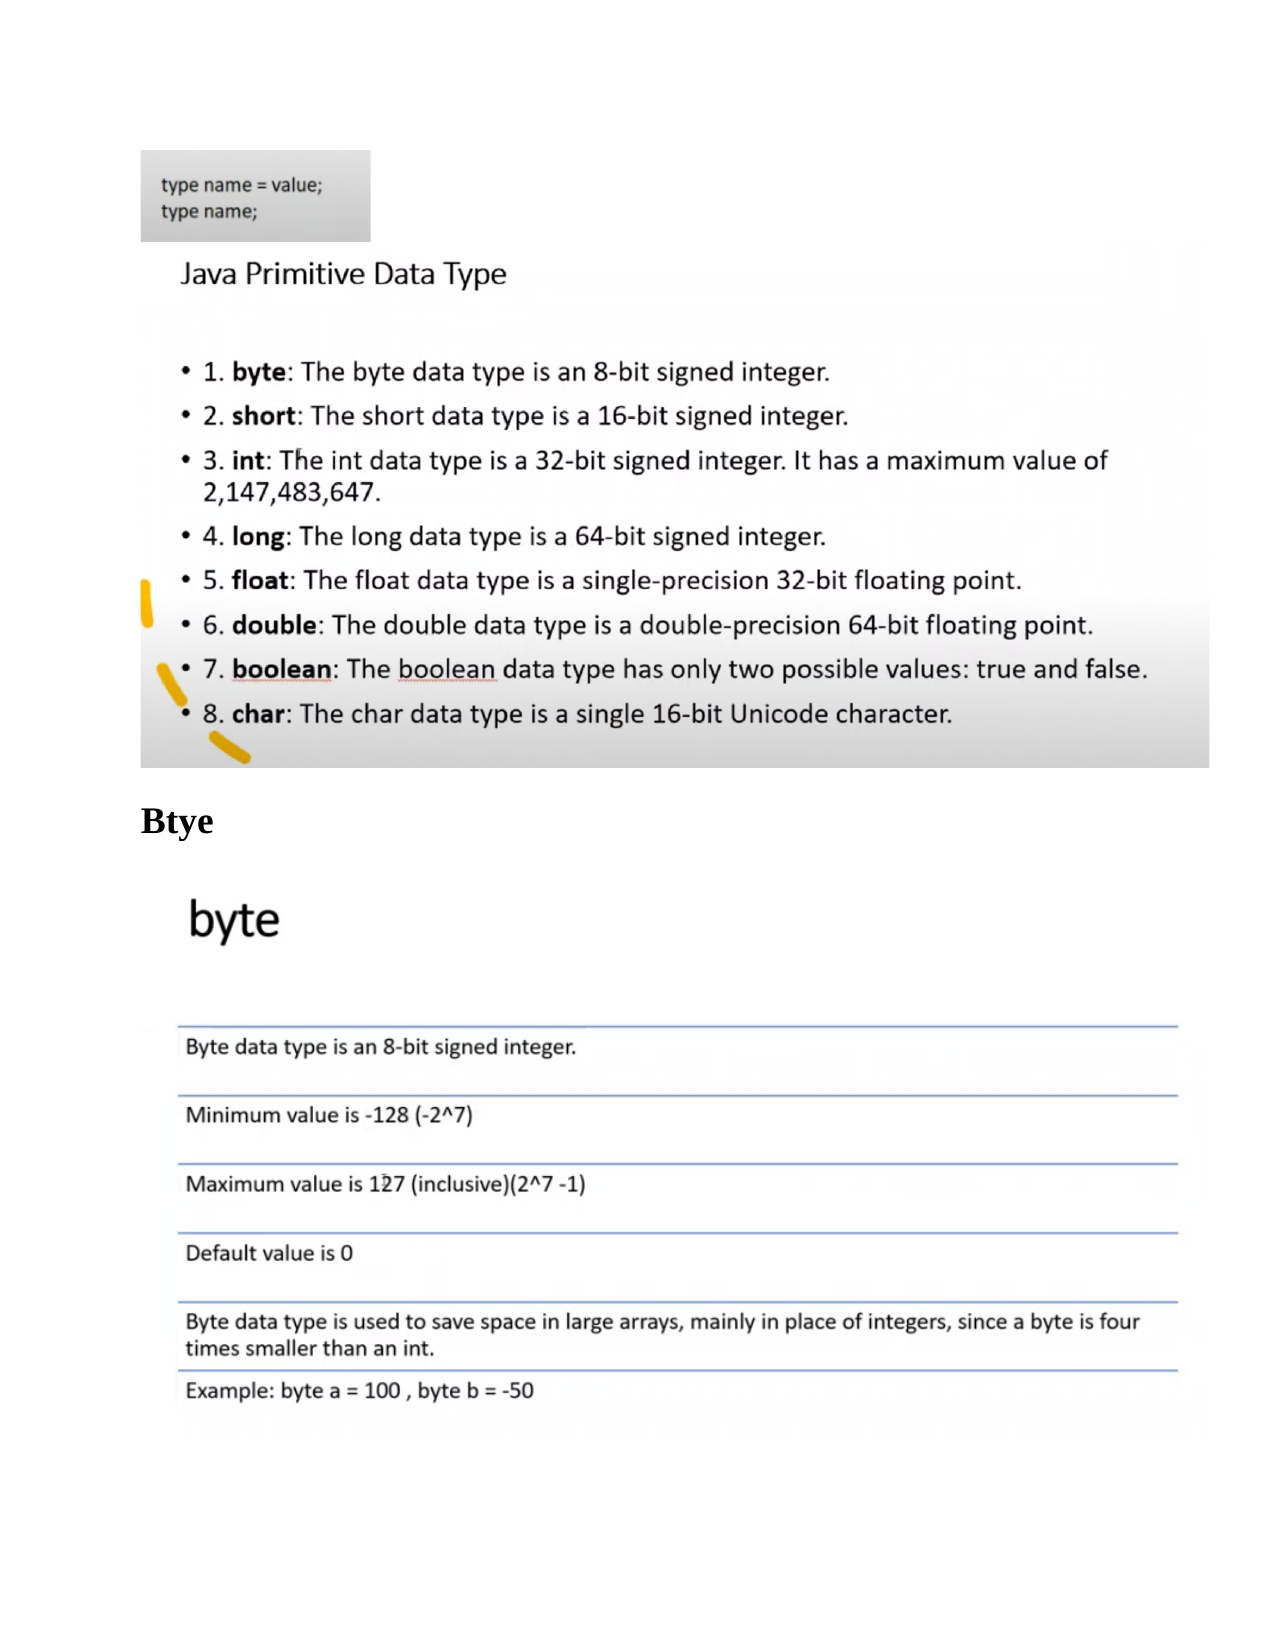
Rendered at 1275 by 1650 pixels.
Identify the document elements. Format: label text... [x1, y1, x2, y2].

picture [140, 871, 1210, 1436]
picture [140, 150, 371, 242]
subtitle Btye [141, 799, 1209, 842]
picture [140, 243, 1210, 768]
